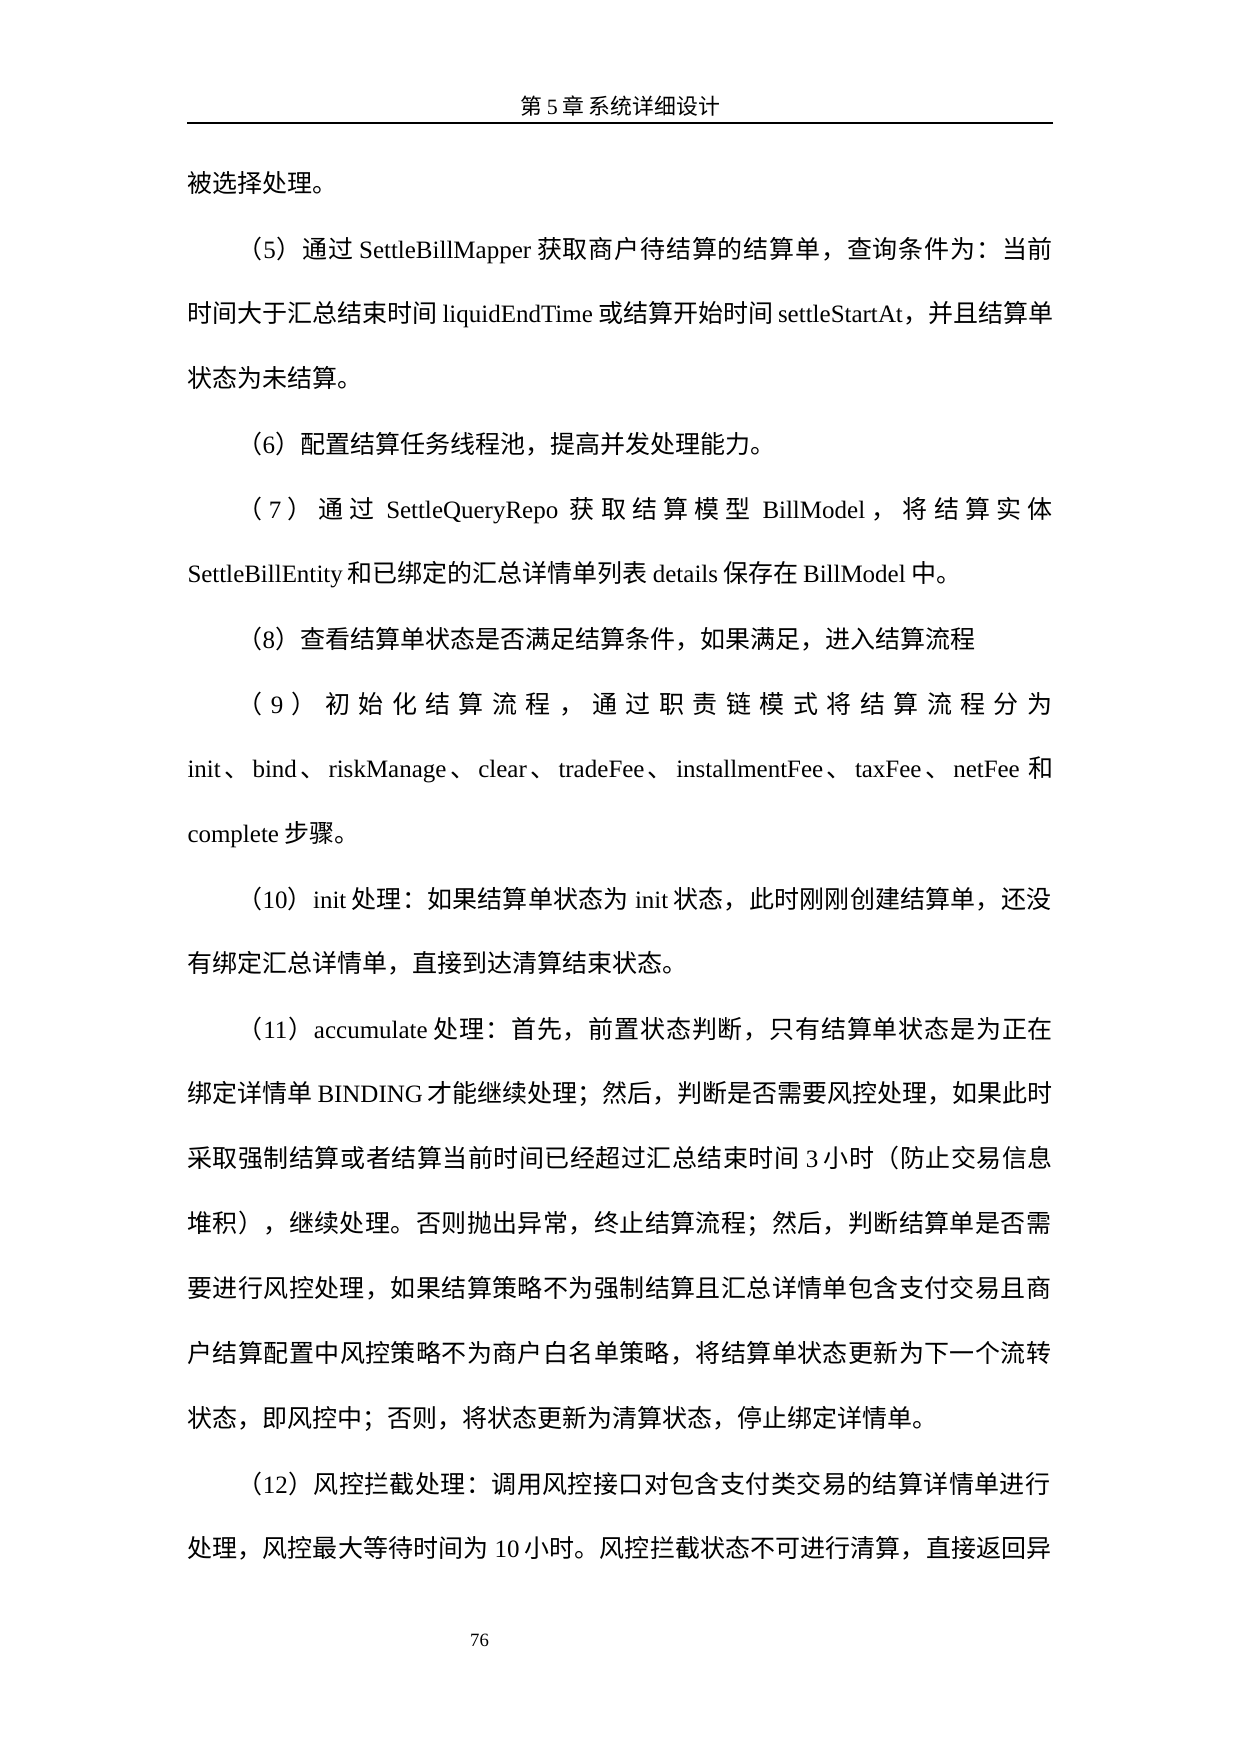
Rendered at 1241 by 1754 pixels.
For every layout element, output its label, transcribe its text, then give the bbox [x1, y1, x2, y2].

text （10）init处理：如果结算单状态为init状态，此时刚刚创建结算单，还没有绑定汇总详情单，直接到达清算结束状态。 [187, 865, 1053, 995]
text （11）accumulate处理：首先，前置状态判断，只有结算单状态是为正在绑定详情单BINDING才能继续处理；然后，判断是否需要风控处理，如果此时采取强制结算或者结算当前时间已经超过汇总结束时间3小时（防止交易信息堆积），继续处理。否则抛出异常，终止结算流程；然后，判断结算单是否需要进行风控处理，如果结算策略不为强制结算且汇总详情单包含支付交易且商户结算配置中风控策略不为商户白名单策略，将结算单状态更新为下一个流转状态，即风控中；否则，将状态更新为清算状态，停止绑定详情单。 [187, 995, 1053, 1450]
text （8）查看结算单状态是否满足结算条件，如果满足，进入结算流程 [187, 605, 1053, 670]
text （9）初始化结算流程，通过职责链模式将结算流程分为init、bind、riskManage、clear、tradeFee、installmentFee、taxFee、netFee和complete步骤。 [187, 670, 1053, 865]
text （7）通过SettleQueryRepo获取结算模型BillModel，将结算实体SettleBillEntity和已绑定的汇总详情单列表details保存在BillModel中。 [187, 475, 1053, 605]
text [187, 1450, 1053, 1580]
text （6）配置结算任务线程池，提高并发处理能力。 [187, 410, 1053, 475]
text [187, 150, 1053, 215]
text （5）通过SettleBillMapper获取商户待结算的结算单，查询条件为：当前时间大于汇总结束时间liquidEndTime或结算开始时间settleStartAt，并且结算单状态为未结算。 [187, 215, 1053, 410]
